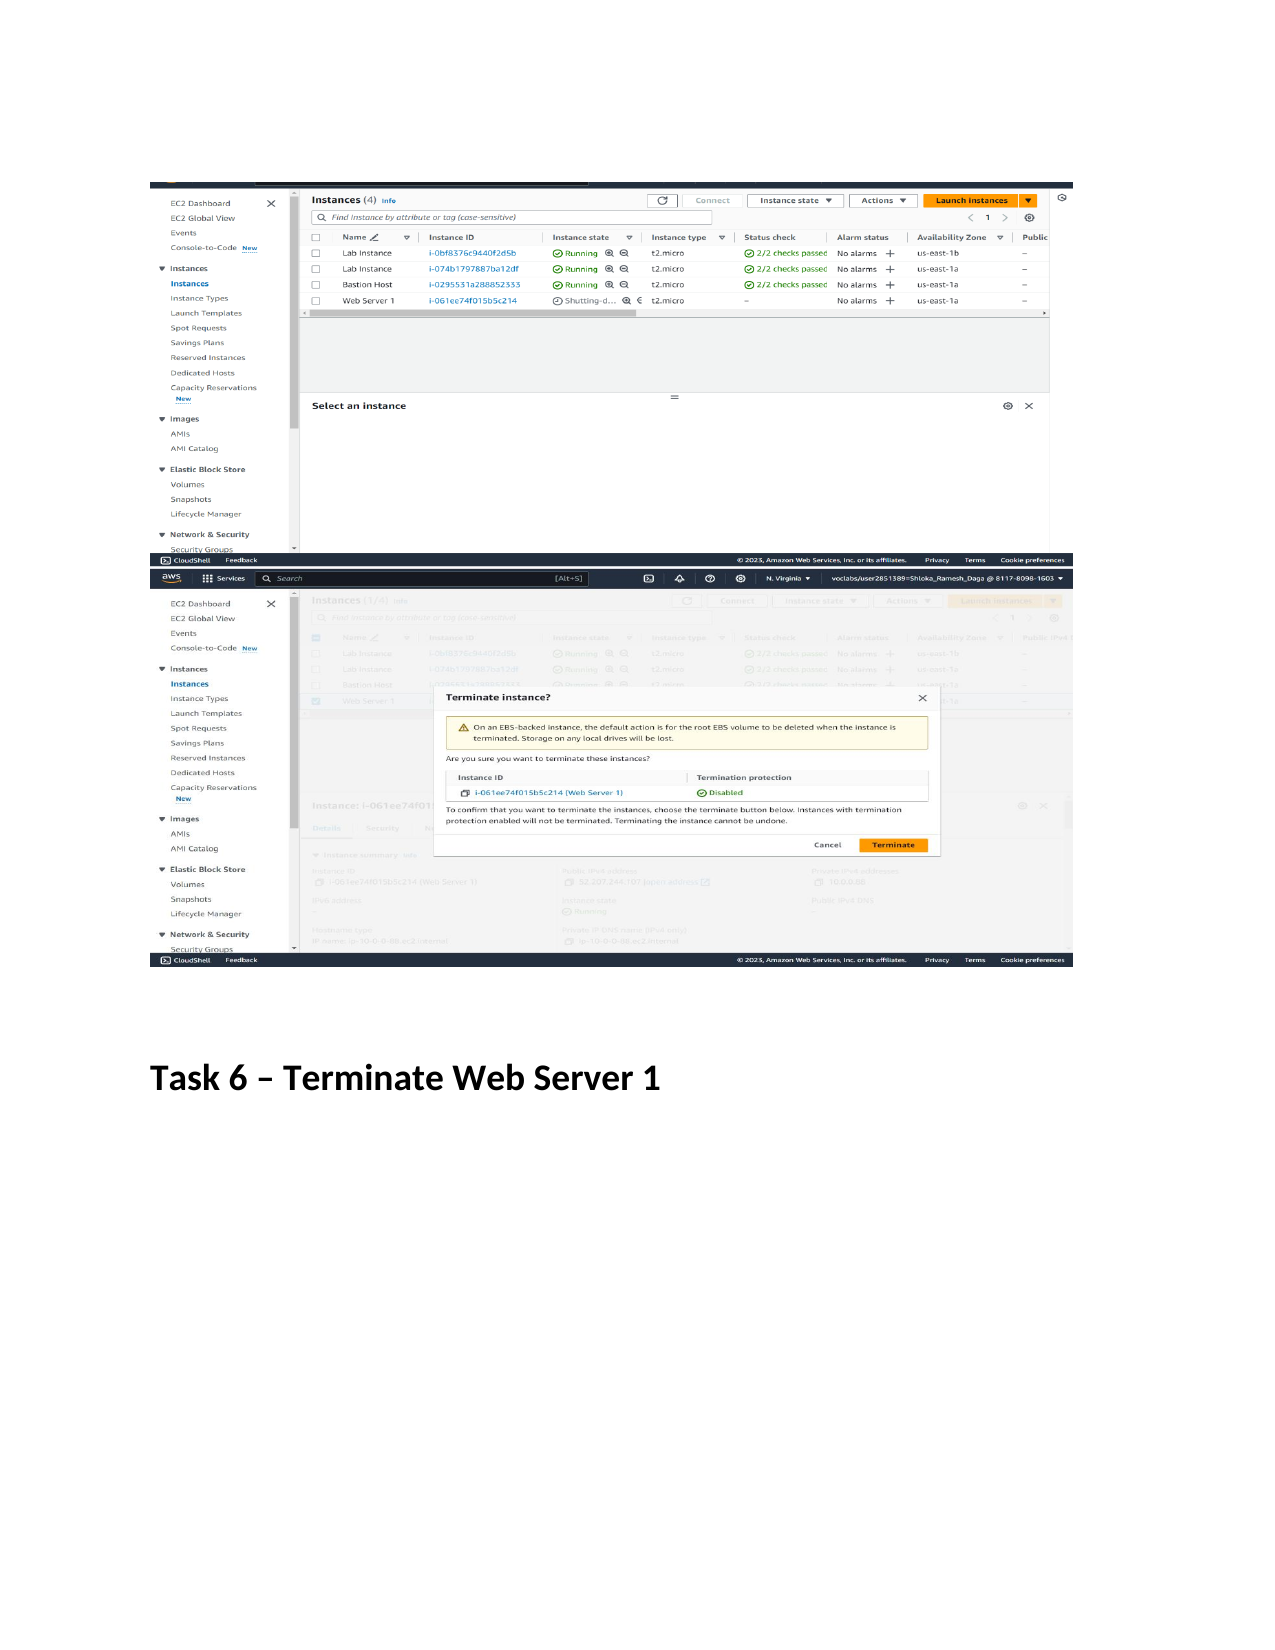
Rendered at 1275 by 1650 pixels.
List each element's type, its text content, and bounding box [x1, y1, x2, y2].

picture [150, 182, 1073, 967]
